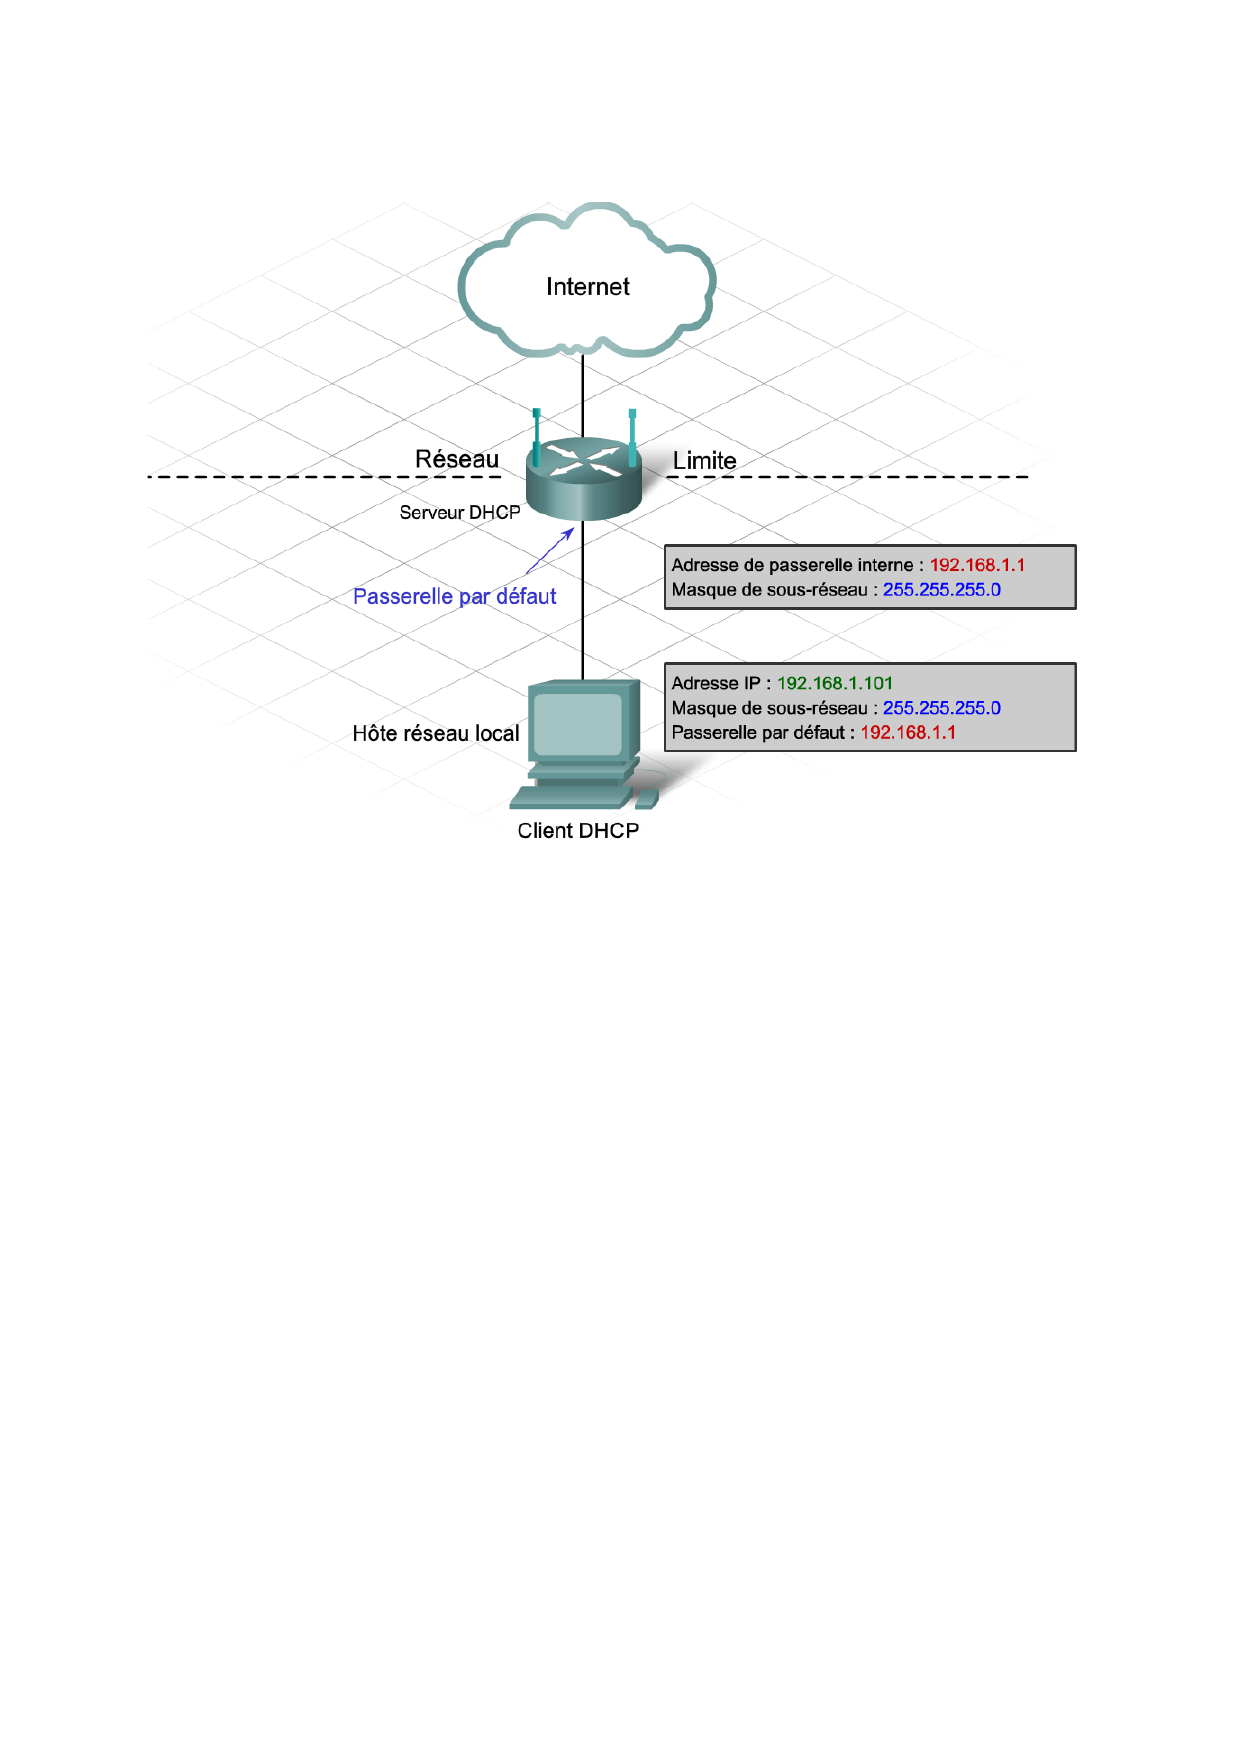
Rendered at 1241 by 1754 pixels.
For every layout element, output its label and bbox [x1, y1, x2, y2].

picture [147, 202, 1093, 852]
